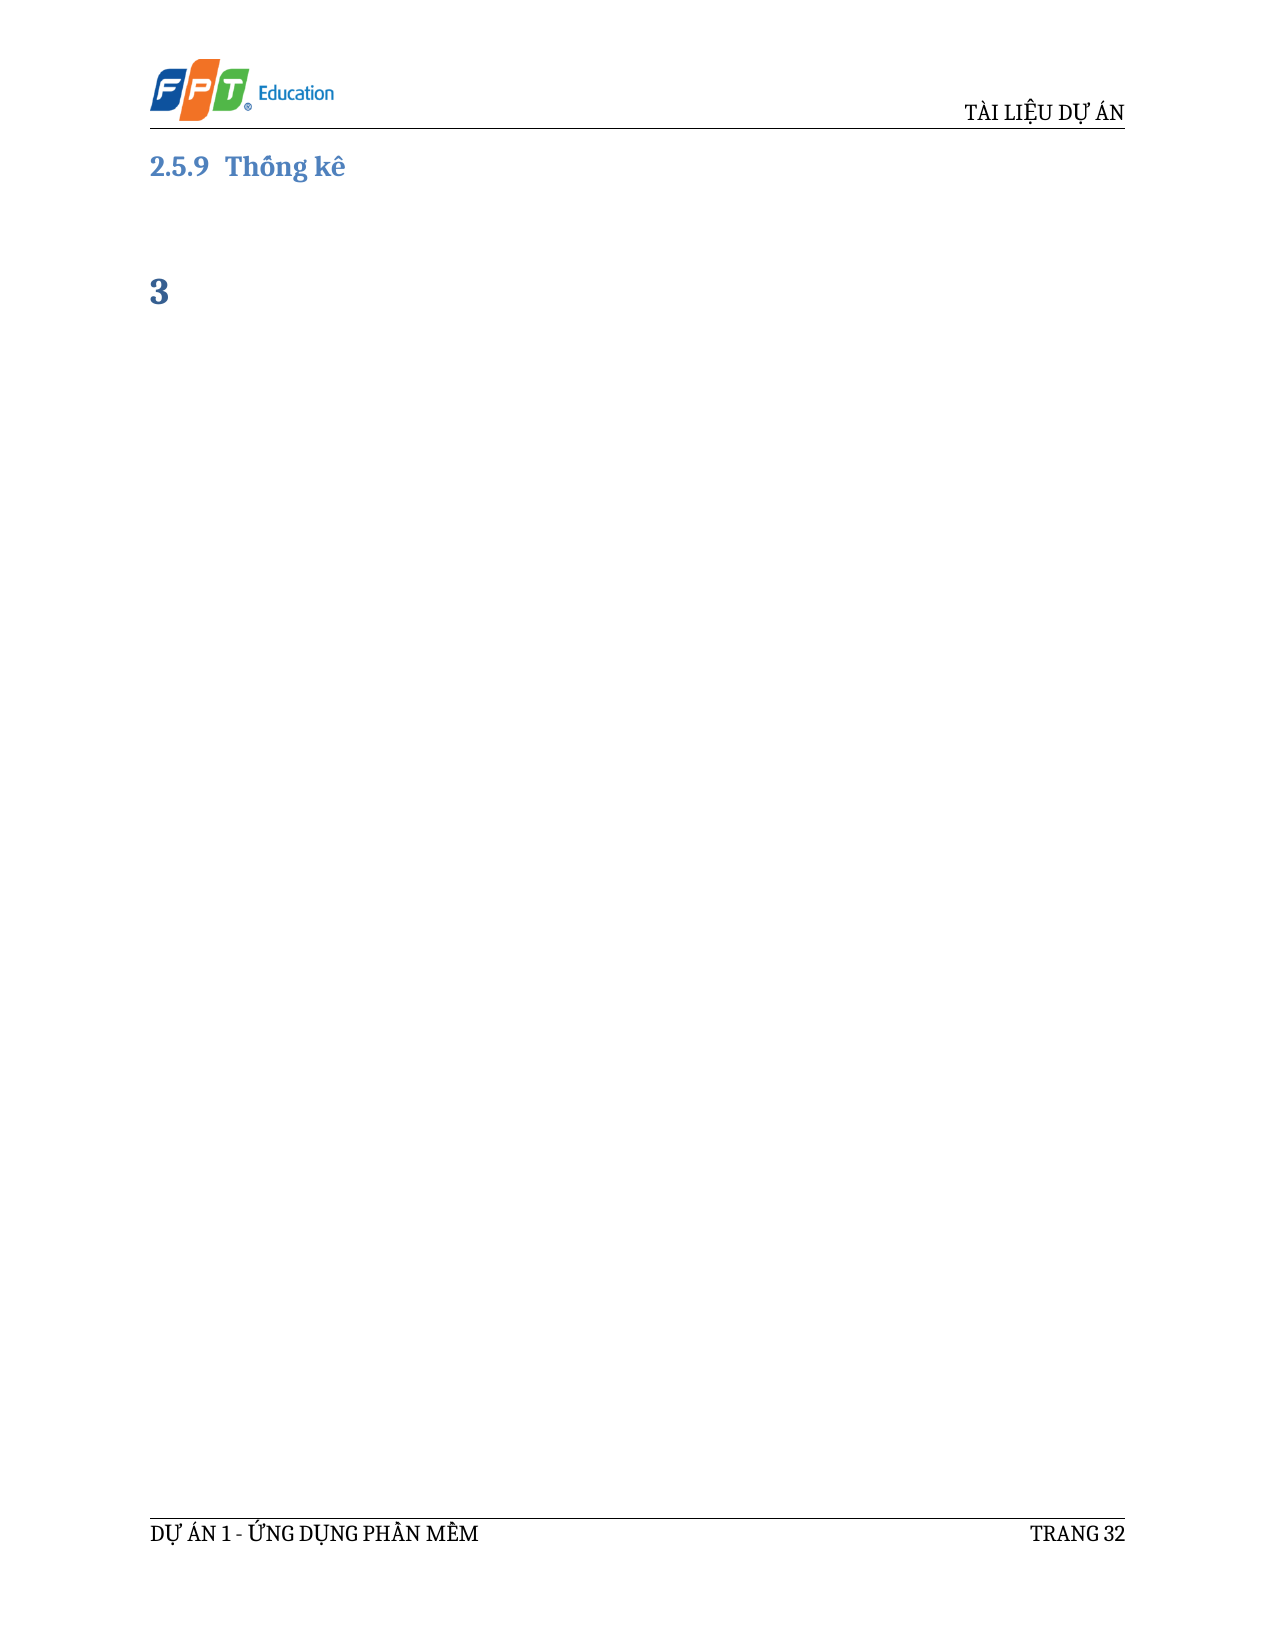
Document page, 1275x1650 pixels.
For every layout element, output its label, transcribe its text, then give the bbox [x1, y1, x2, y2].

subtitle Thống kê [150, 150, 1125, 183]
picture [150, 59, 336, 121]
